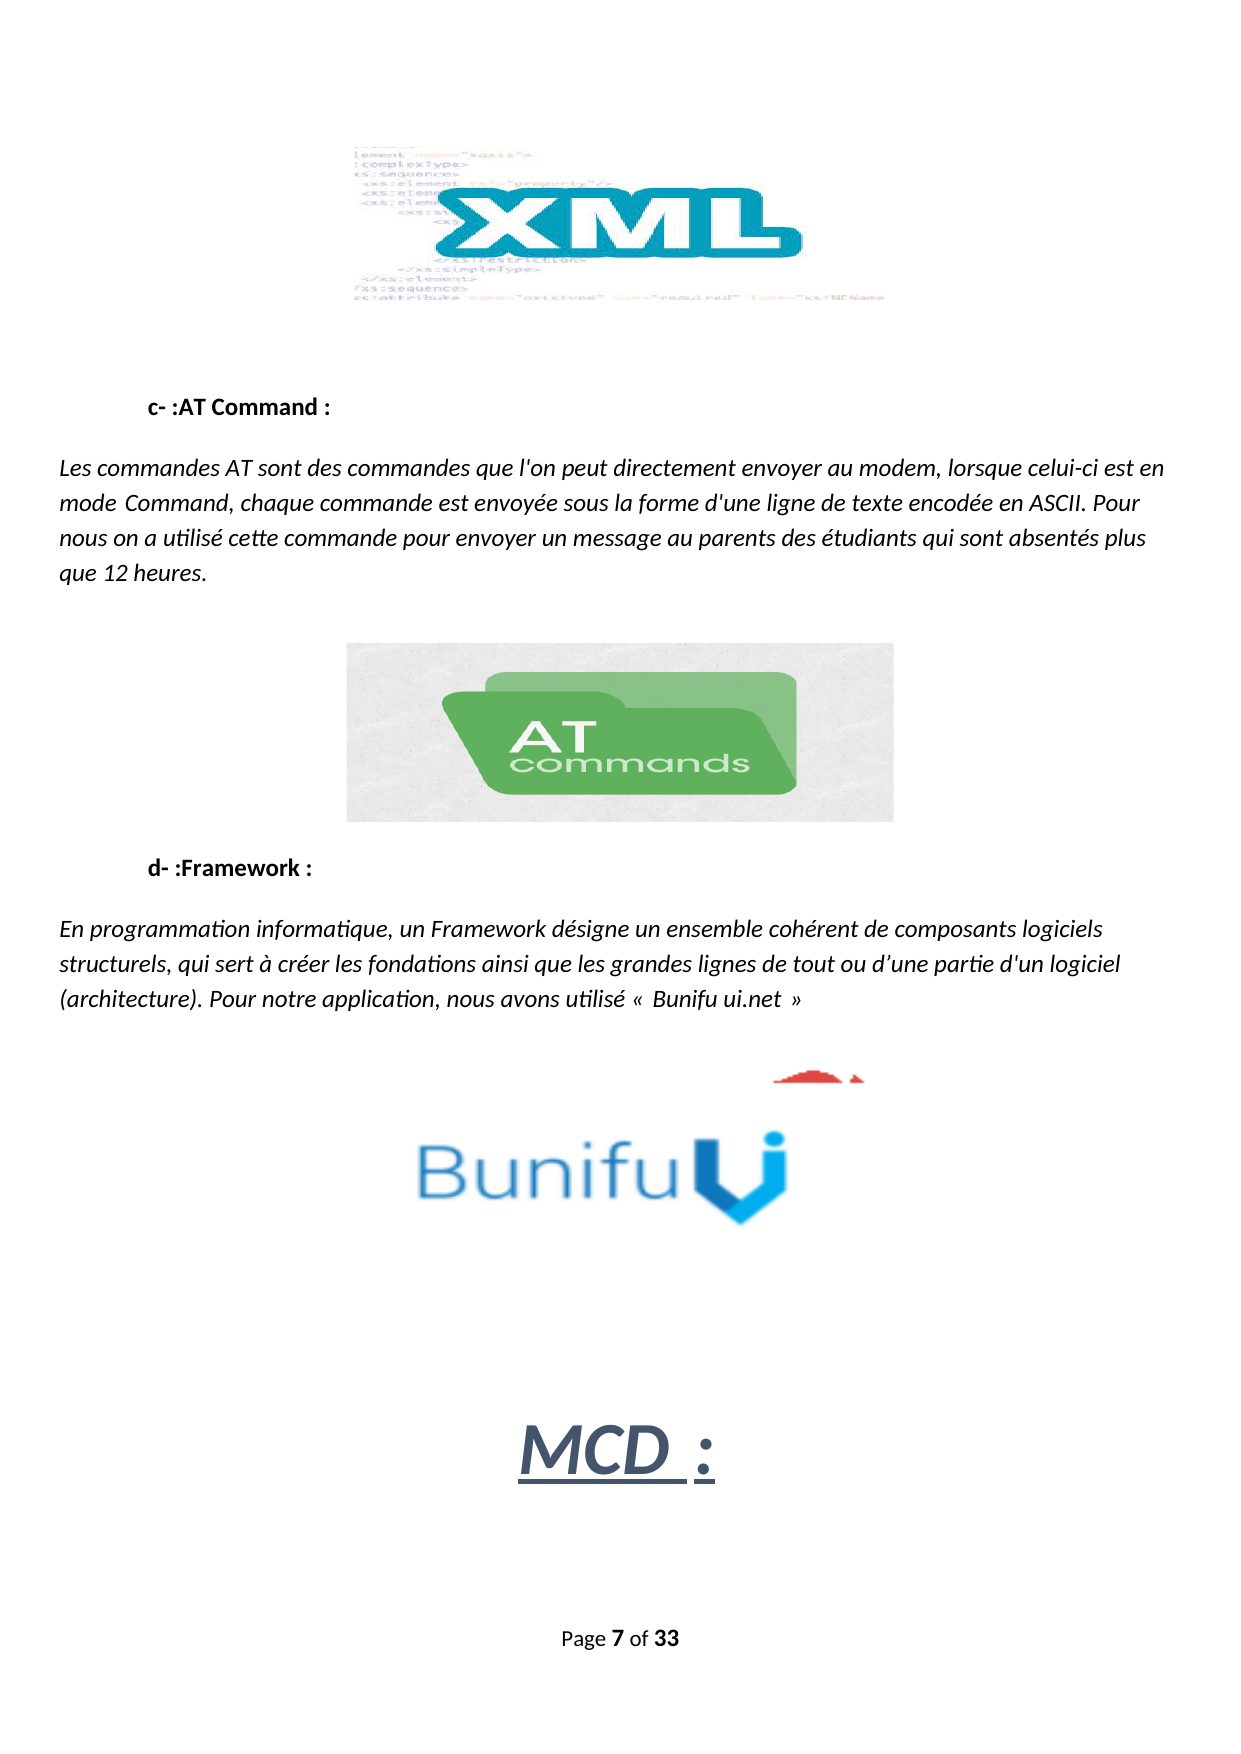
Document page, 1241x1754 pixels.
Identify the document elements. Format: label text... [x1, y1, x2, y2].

text MCD : [148, 1401, 1093, 1493]
text d- :Framework : [148, 852, 1093, 882]
text Les commandes AT sont des commandes que l'on peut directement envoyer au modem, lorsque celui-ci est en mode Command, chaque commande est envoyée sous la forme d'une ligne de texte encodée en ASCII. Pour nous on a utilisé cette commande pour envoyer un message au parents des étudiants qui sont absentés plus que 12 heures. [59, 452, 1181, 587]
picture [346, 643, 894, 822]
picture [315, 1069, 925, 1249]
picture [354, 147, 886, 300]
text En programmation informatique, un Framework désigne un ensemble cohérent de composants logiciels structurels, qui sert à créer les fondations ainsi que les grandes lignes de tout ou d’une partie d'un logiciel (architecture). Pour notre application, nous avons utilisé « Bunifu ui.net » [59, 913, 1181, 1013]
text c- :AT Command : [148, 391, 1093, 421]
